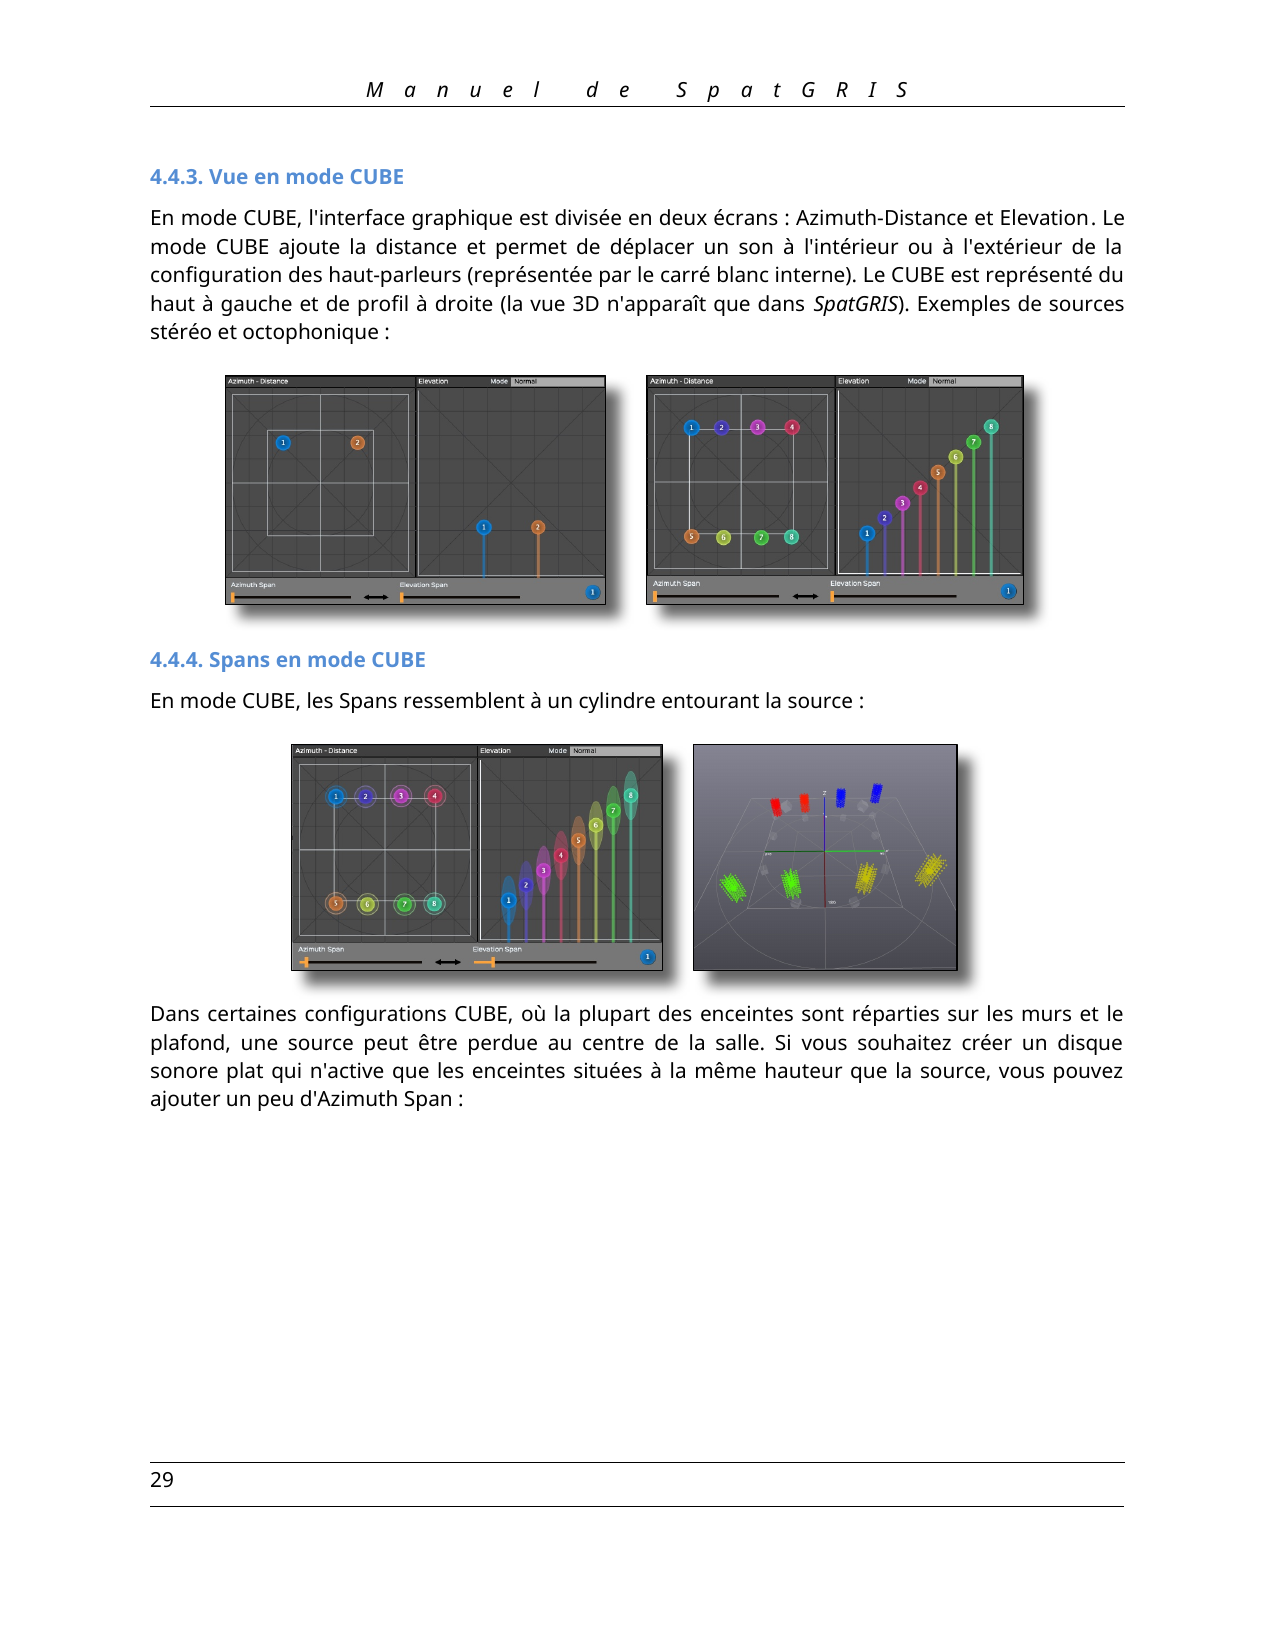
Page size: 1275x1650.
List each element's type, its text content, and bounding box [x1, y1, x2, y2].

text En mode CUBE, les Spans ressemblent à un cylindre entourant la source : [150, 686, 1125, 714]
picture [694, 745, 956, 970]
text En mode CUBE, l'interface graphique est divisée en deux écrans : Azimuth-Distance et Elevation. Le mode CUBE ajoute la distance et permet de déplacer un son à l'intérieur ou à l'extérieur de la configuration des haut-parleurs (représentée par le carré blanc interne). Le CUBE est représenté du haut à gauche et de profil à droite (la vue 3D n'apparaît que dans SpatGRIS). Exemples de sources stéréo et octophonique : [150, 203, 1125, 346]
picture [226, 376, 605, 604]
picture [292, 745, 662, 970]
subtitle 4.4.4. Spans en mode CUBE [150, 645, 1125, 673]
subtitle 4.4.3. Vue en mode CUBE [150, 162, 1125, 191]
text Dans certaines configurations CUBE, où la plupart des enceintes sont réparties sur les murs et le plafond, une source peut être perdue au centre de la salle. Si vous souhaitez créer un disque sonore plat qui n'active que les enceintes situées à la même hauteur que la source, vous pouvez ajouter un peu d'Azimuth Span : [150, 999, 1125, 1113]
picture [647, 376, 1023, 604]
